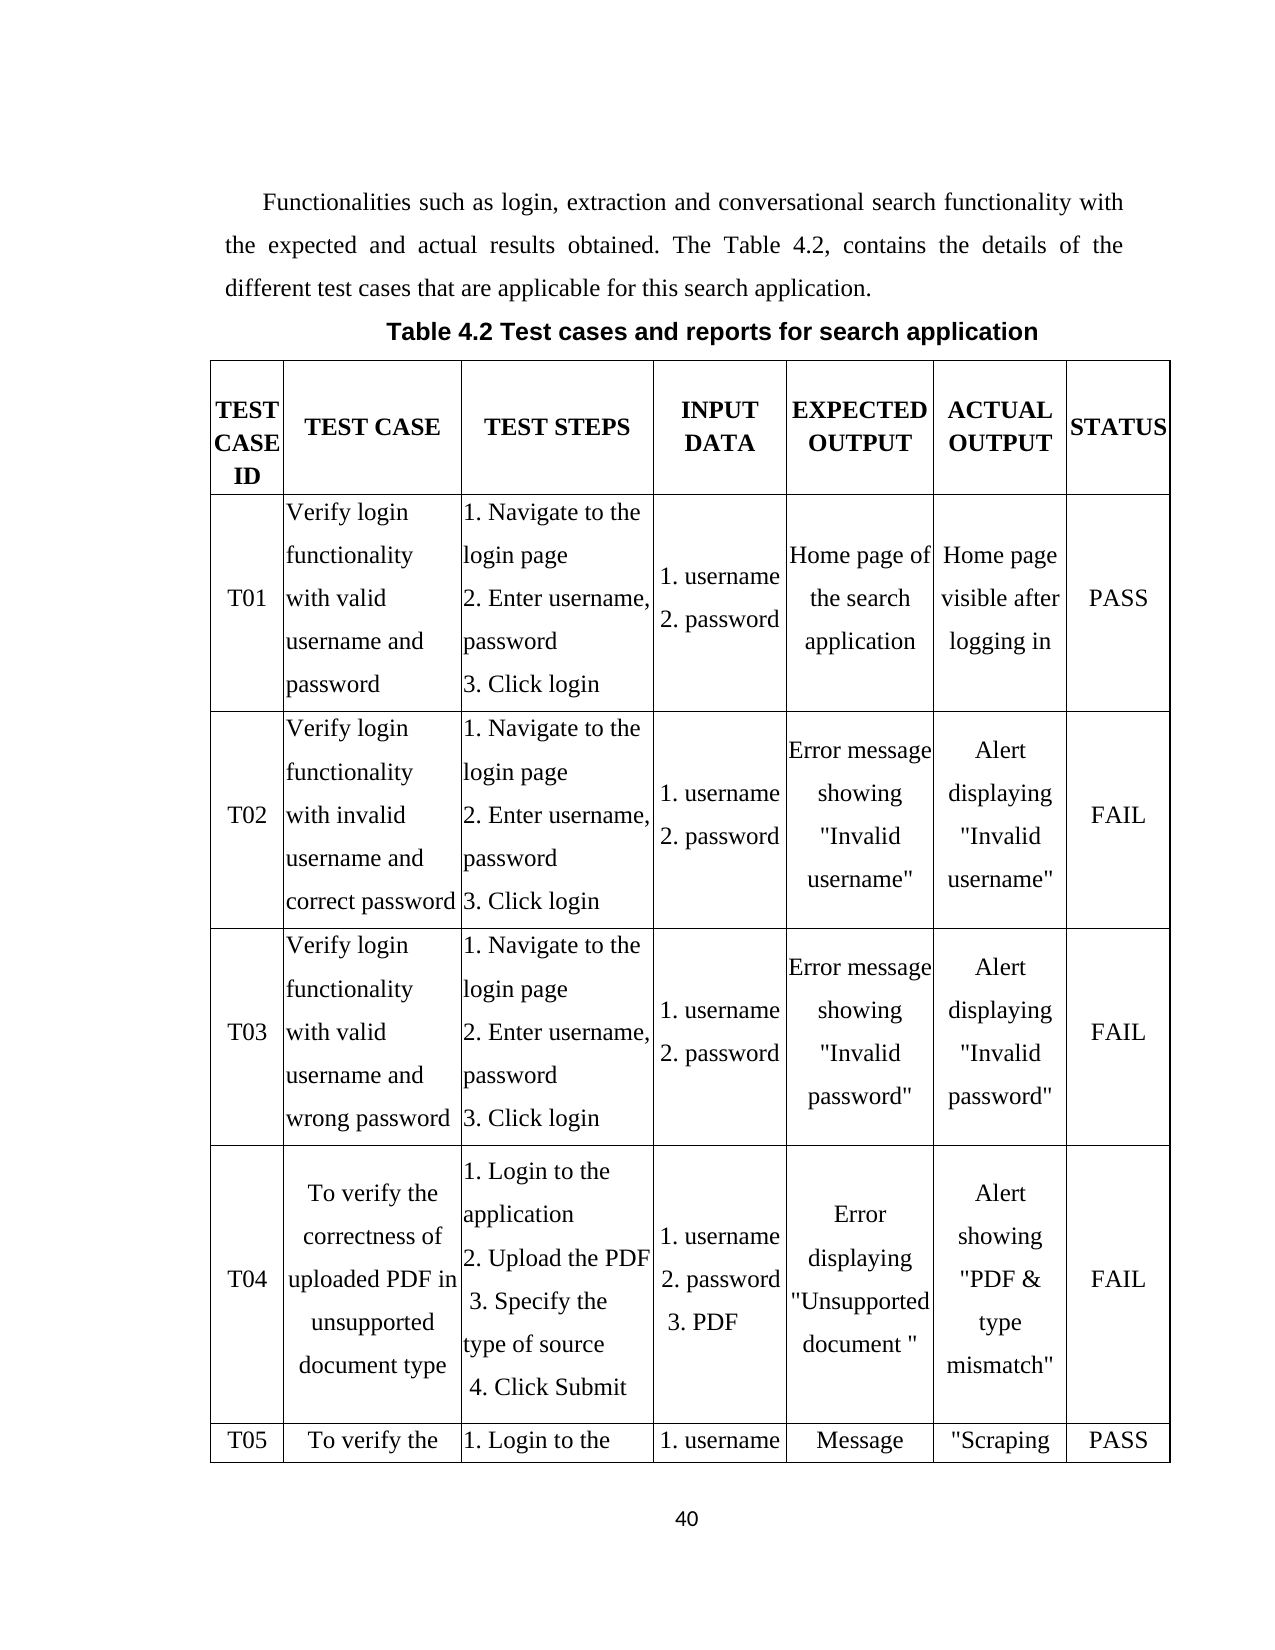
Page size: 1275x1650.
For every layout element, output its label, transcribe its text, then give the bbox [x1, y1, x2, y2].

table_cell Alert showing "PDF & type mismatch" [934, 1146, 1066, 1423]
table_cell Alert displaying "Invalid password" [934, 929, 1066, 1145]
table_cell Alert displaying "Invalid username" [934, 712, 1066, 928]
table_header TEST STEPS [462, 361, 653, 494]
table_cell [787, 1424, 933, 1462]
table_cell 1. username 2. password [654, 929, 786, 1145]
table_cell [462, 1424, 653, 1462]
table_cell T01 [211, 495, 283, 711]
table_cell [654, 1424, 786, 1462]
table_cell 1. username 2. password 3. PDF [654, 1146, 786, 1423]
table_cell Home page of the search application [787, 495, 933, 711]
table_cell PASS [1067, 1424, 1169, 1462]
table_cell 1. Navigate to the login page 2. Enter username, password 3. Click login [462, 495, 653, 711]
table_cell PASS [1067, 495, 1169, 711]
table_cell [284, 1424, 461, 1462]
table_cell T05 [211, 1424, 283, 1462]
table_header INPUT DATA [654, 361, 786, 494]
table_header TEST CASE [284, 361, 461, 494]
table_header EXPECTED OUTPUT [787, 361, 933, 494]
text Table 4.2 Test cases and reports for search application [225, 317, 1125, 345]
table_cell Verify login functionality with invalid username and correct password [284, 712, 461, 928]
text Functionalities such as login, extraction and conversational search functionality with the expected and actual results obtained. The Table 4.2, contains the details of the different test cases that are applicable for this search application. [225, 187, 1125, 302]
table_cell T02 [211, 712, 283, 928]
table_cell 1. Login to the application 2. Upload the PDF 3. Specify the type of source 4. Click Submit [462, 1146, 653, 1423]
table_cell Home page visible after logging in [934, 495, 1066, 711]
table_cell Error message showing "Invalid password" [787, 929, 933, 1145]
table_cell FAIL [1067, 1146, 1169, 1423]
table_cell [934, 1424, 1066, 1462]
table_cell 1. Navigate to the login page 2. Enter username, password 3. Click login [462, 929, 653, 1145]
table_cell T03 [211, 929, 283, 1145]
table_cell 1. Navigate to the login page 2. Enter username, password 3. Click login [462, 712, 653, 928]
table_cell 1. username 2. password [654, 495, 786, 711]
table_header TEST CASE ID [211, 361, 283, 494]
table_cell FAIL [1067, 929, 1169, 1145]
table_cell Verify login functionality with valid username and wrong password [284, 929, 461, 1145]
table_header STATUS [1067, 361, 1169, 494]
table_cell T04 [211, 1146, 283, 1423]
table_cell To verify the correctness of uploaded PDF in unsupported document type [284, 1146, 461, 1423]
table_cell Error displaying "Unsupported document " [787, 1146, 933, 1423]
table_cell Error message showing "Invalid username" [787, 712, 933, 928]
table_cell FAIL [1067, 712, 1169, 928]
table_header ACTUAL OUTPUT [934, 361, 1066, 494]
table_cell 1. username 2. password [654, 712, 786, 928]
table_cell Verify login functionality with valid username and password [284, 495, 461, 711]
